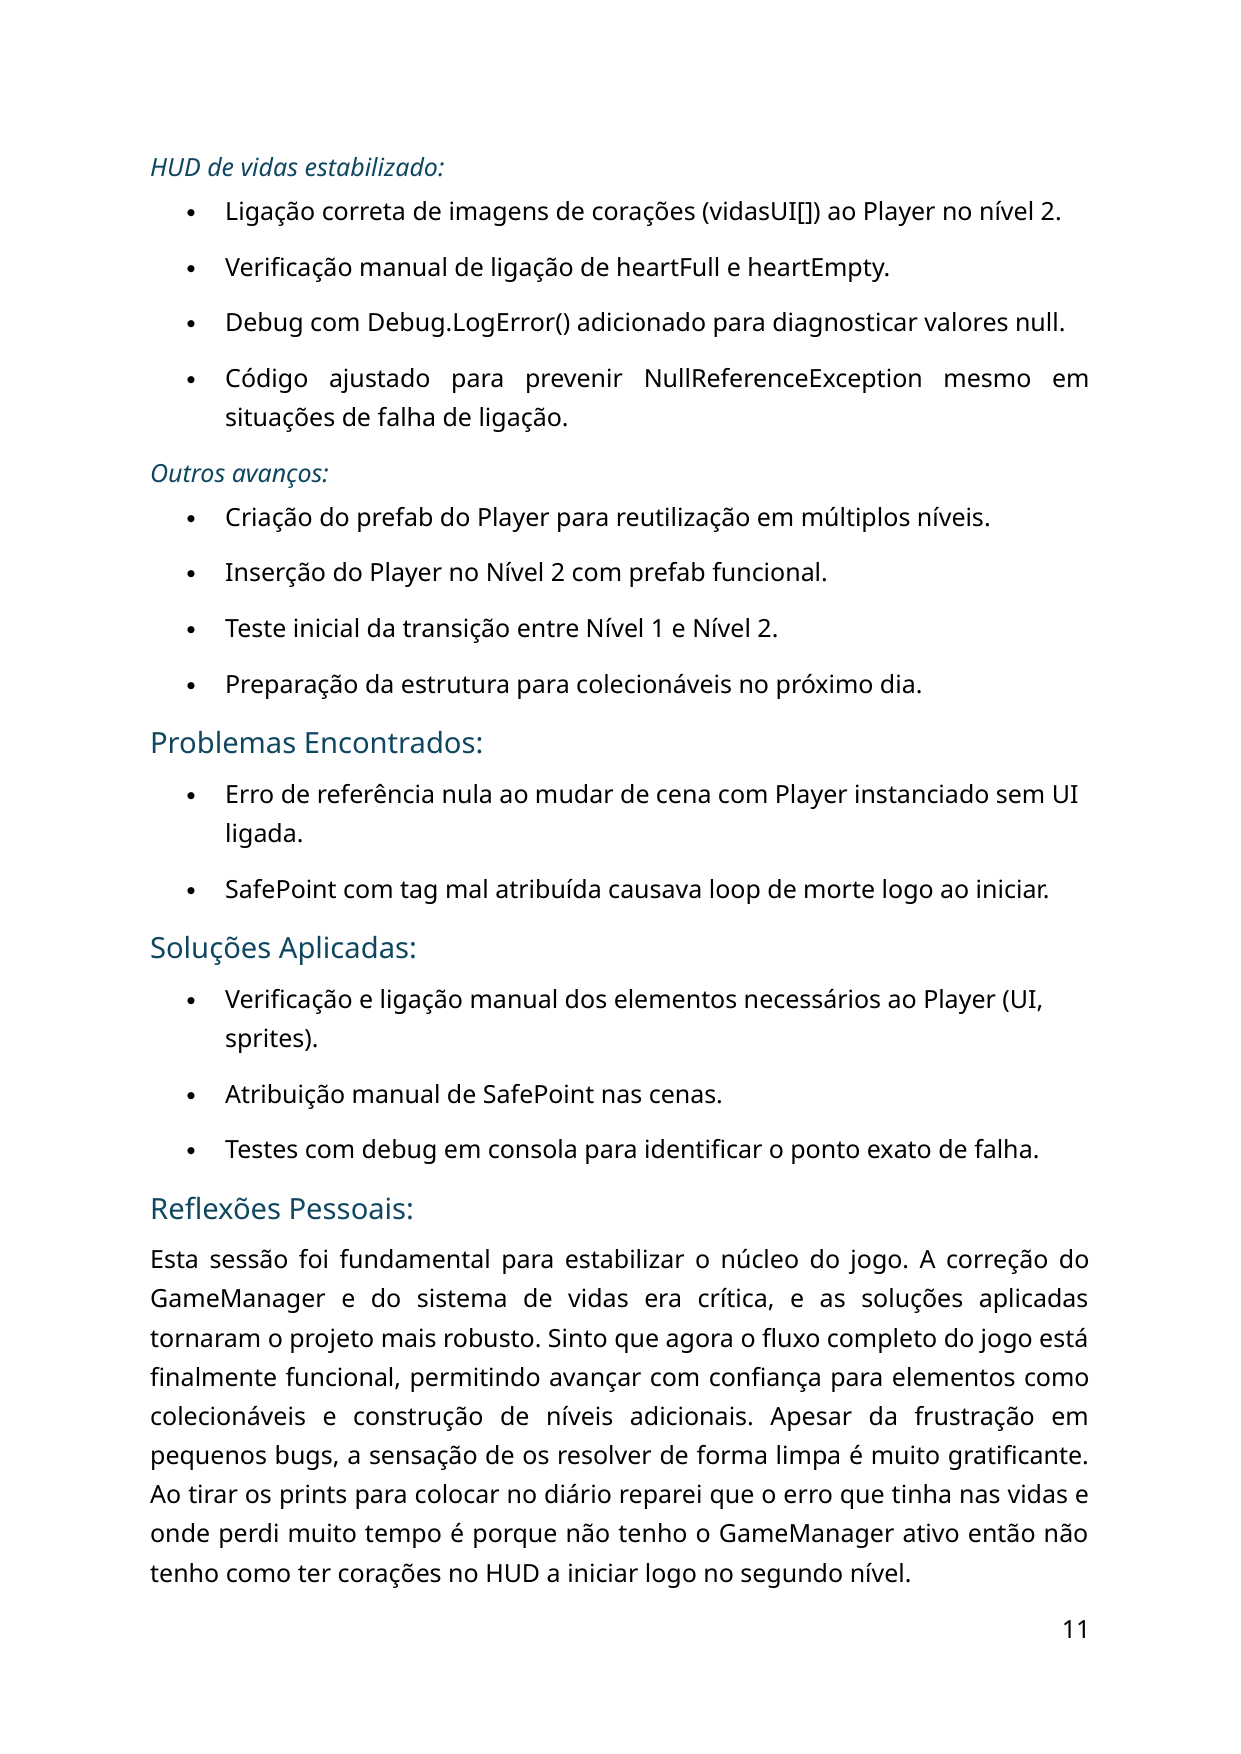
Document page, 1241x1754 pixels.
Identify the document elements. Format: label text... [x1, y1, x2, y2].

list Testes com debug em consola para identificar o ponto exato de falha. [187, 1132, 1090, 1166]
list Ligação correta de imagens de corações (vidasUI[]) ao Player no nível 2. [187, 193, 1090, 227]
subtitle Problemas Encontrados: [150, 722, 1090, 762]
list Código ajustado para prevenir NullReferenceException mesmo em situações de falha de ligação. [187, 361, 1090, 434]
list SafePoint com tag mal atribuída causava loop de morte logo ao iniciar. [187, 871, 1090, 906]
subtitle Outros avanços: [150, 456, 1090, 490]
subtitle HUD de vidas estabilizado: [150, 150, 1090, 184]
list Atribuição manual de SafePoint nas cenas. [187, 1076, 1090, 1110]
list Verificação e ligação manual dos elementos necessários ao Player (UI, sprites). [187, 981, 1090, 1054]
list Verificação manual de ligação de heartFull e heartEmpty. [187, 249, 1090, 283]
list Preparação da estrutura para colecionáveis no próximo dia. [187, 667, 1090, 701]
list Debug com Debug.LogError() adicionado para diagnosticar valores null. [187, 305, 1090, 339]
subtitle Reflexões Pessoais: [150, 1188, 1090, 1228]
subtitle Soluções Aplicadas: [150, 927, 1090, 967]
list Erro de referência nula ao mudar de cena com Player instanciado sem UI ligada. [187, 776, 1090, 850]
text Esta sessão foi fundamental para estabilizar o núcleo do jogo. A correção do GameManager e do sistema de vidas era crítica, e as soluções aplicadas tornaram o projeto mais robusto. Sinto que agora o fluxo completo do jogo está finalmente funcional, permitindo avançar com confiança para elementos como colecionáveis e construção de níveis adicionais. Apesar da frustração em pequenos bugs, a sensação de os resolver de forma limpa é muito gratificante. Ao tirar os prints para colocar no diário reparei que o erro que tinha nas vidas e onde perdi muito tempo é porque não tenho o GameManager ativo então não tenho como ter corações no HUD a iniciar logo no segundo nível. [150, 1242, 1090, 1589]
list Inserção do Player no Nível 2 com prefab funcional. [187, 555, 1090, 589]
list Criação do prefab do Player para reutilização em múltiplos níveis. [187, 499, 1090, 533]
list Teste inicial da transição entre Nível 1 e Nível 2. [187, 611, 1090, 645]
